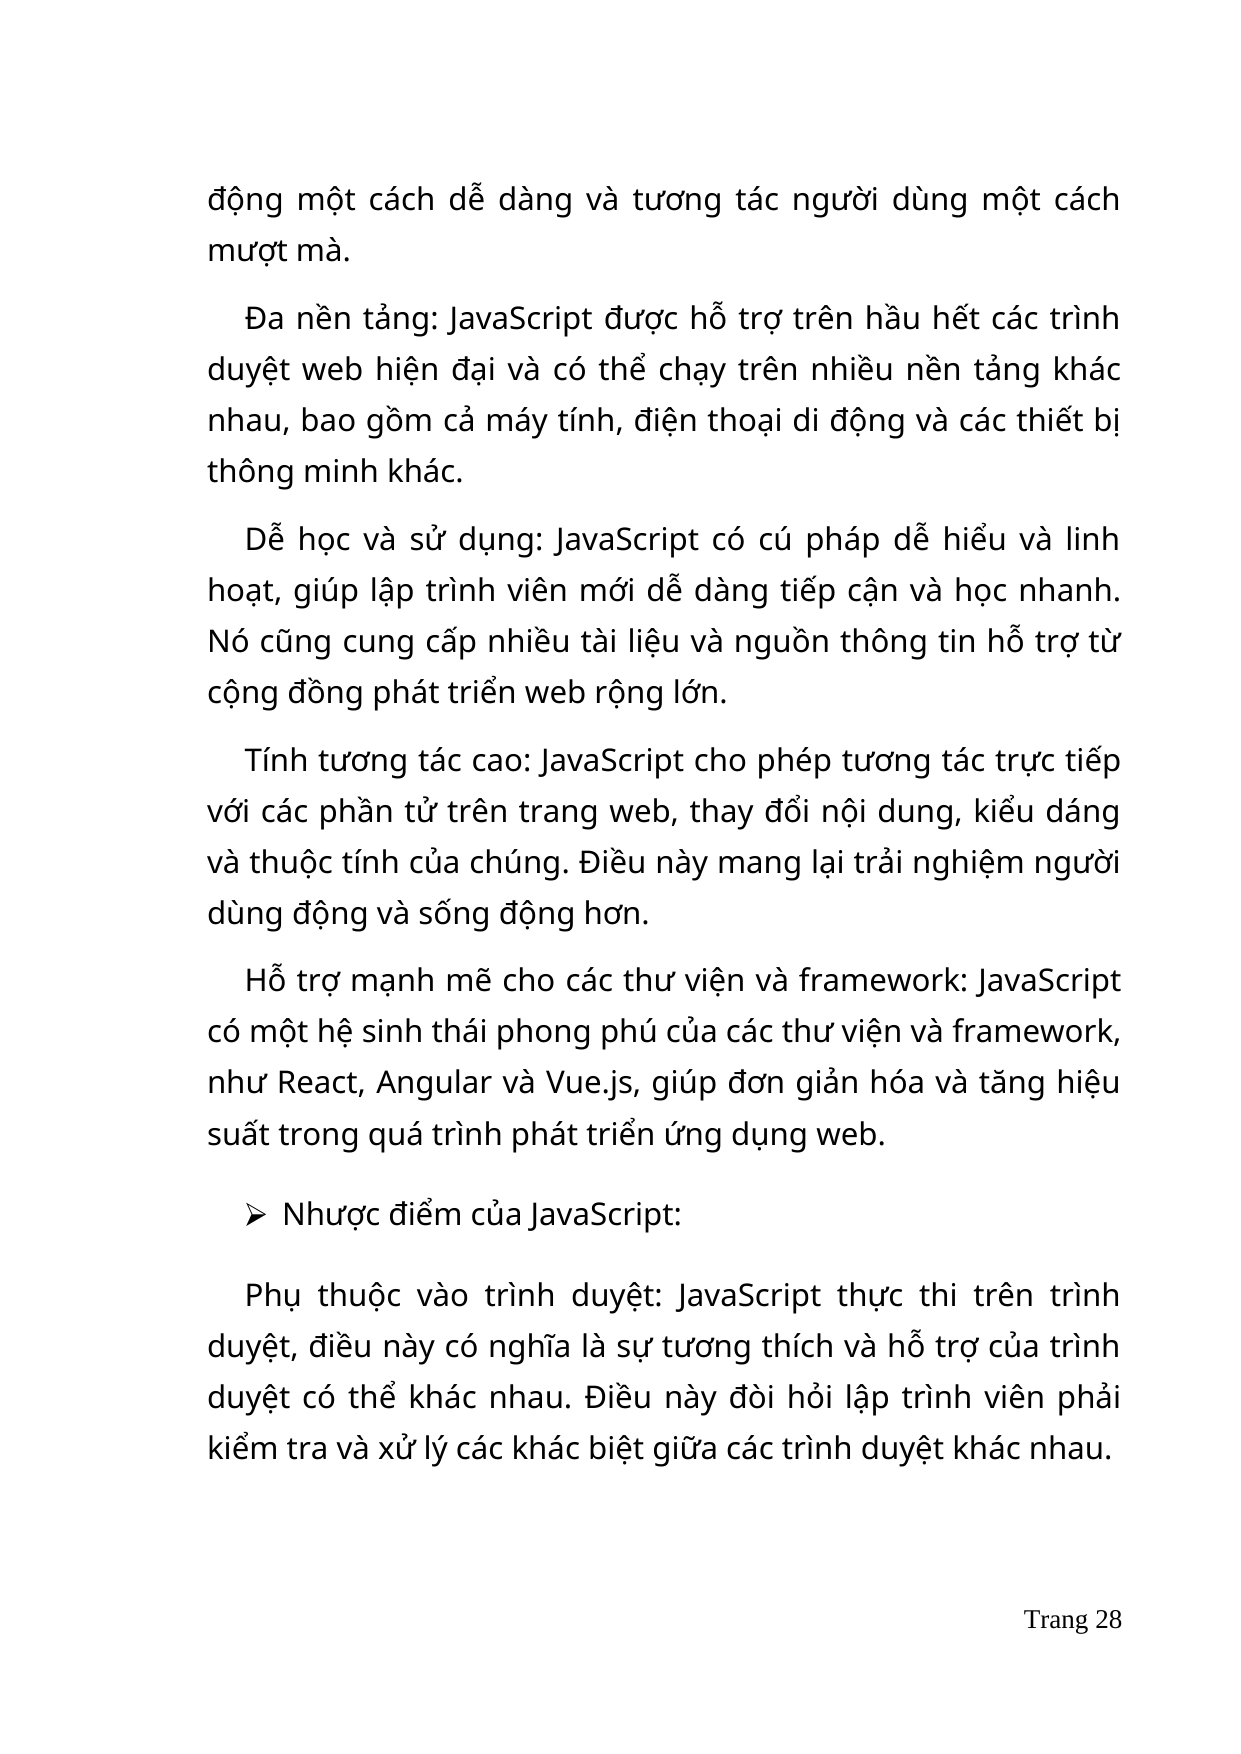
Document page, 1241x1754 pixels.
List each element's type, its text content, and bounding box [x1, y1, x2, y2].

text Dễ học và sử dụng: JavaScript có cú pháp dễ hiểu và linh hoạt, giúp lập trình viên mới dễ dàng tiếp cận và học nhanh. Nó cũng cung cấp nhiều tài liệu và nguồn thông tin hỗ trợ từ cộng đồng phát triển web rộng lớn. [207, 517, 1122, 712]
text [207, 177, 1122, 271]
list Nhược điểm của JavaScript: [244, 1179, 1122, 1243]
text Hỗ trợ mạnh mẽ cho các thư viện và framework: JavaScript có một hệ sinh thái phong phú của các thư viện và framework, như React, Angular và Vue.js, giúp đơn giản hóa và tăng hiệu suất trong quá trình phát triển ứng dụng web. [207, 958, 1122, 1154]
text Đa nền tảng: JavaScript được hỗ trợ trên hầu hết các trình duyệt web hiện đại và có thể chạy trên nhiều nền tảng khác nhau, bao gồm cả máy tính, điện thoại di động và các thiết bị thông minh khác. [207, 296, 1122, 492]
text Tính tương tác cao: JavaScript cho phép tương tác trực tiếp với các phần tử trên trang web, thay đổi nội dung, kiểu dáng và thuộc tính của chúng. Điều này mang lại trải nghiệm người dùng động và sống động hơn. [207, 738, 1122, 933]
text Phụ thuộc vào trình duyệt: JavaScript thực thi trên trình duyệt, điều này có nghĩa là sự tương thích và hỗ trợ của trình duyệt có thể khác nhau. Điều này đòi hỏi lập trình viên phải kiểm tra và xử lý các khác biệt giữa các trình duyệt khác nhau. [207, 1273, 1122, 1468]
